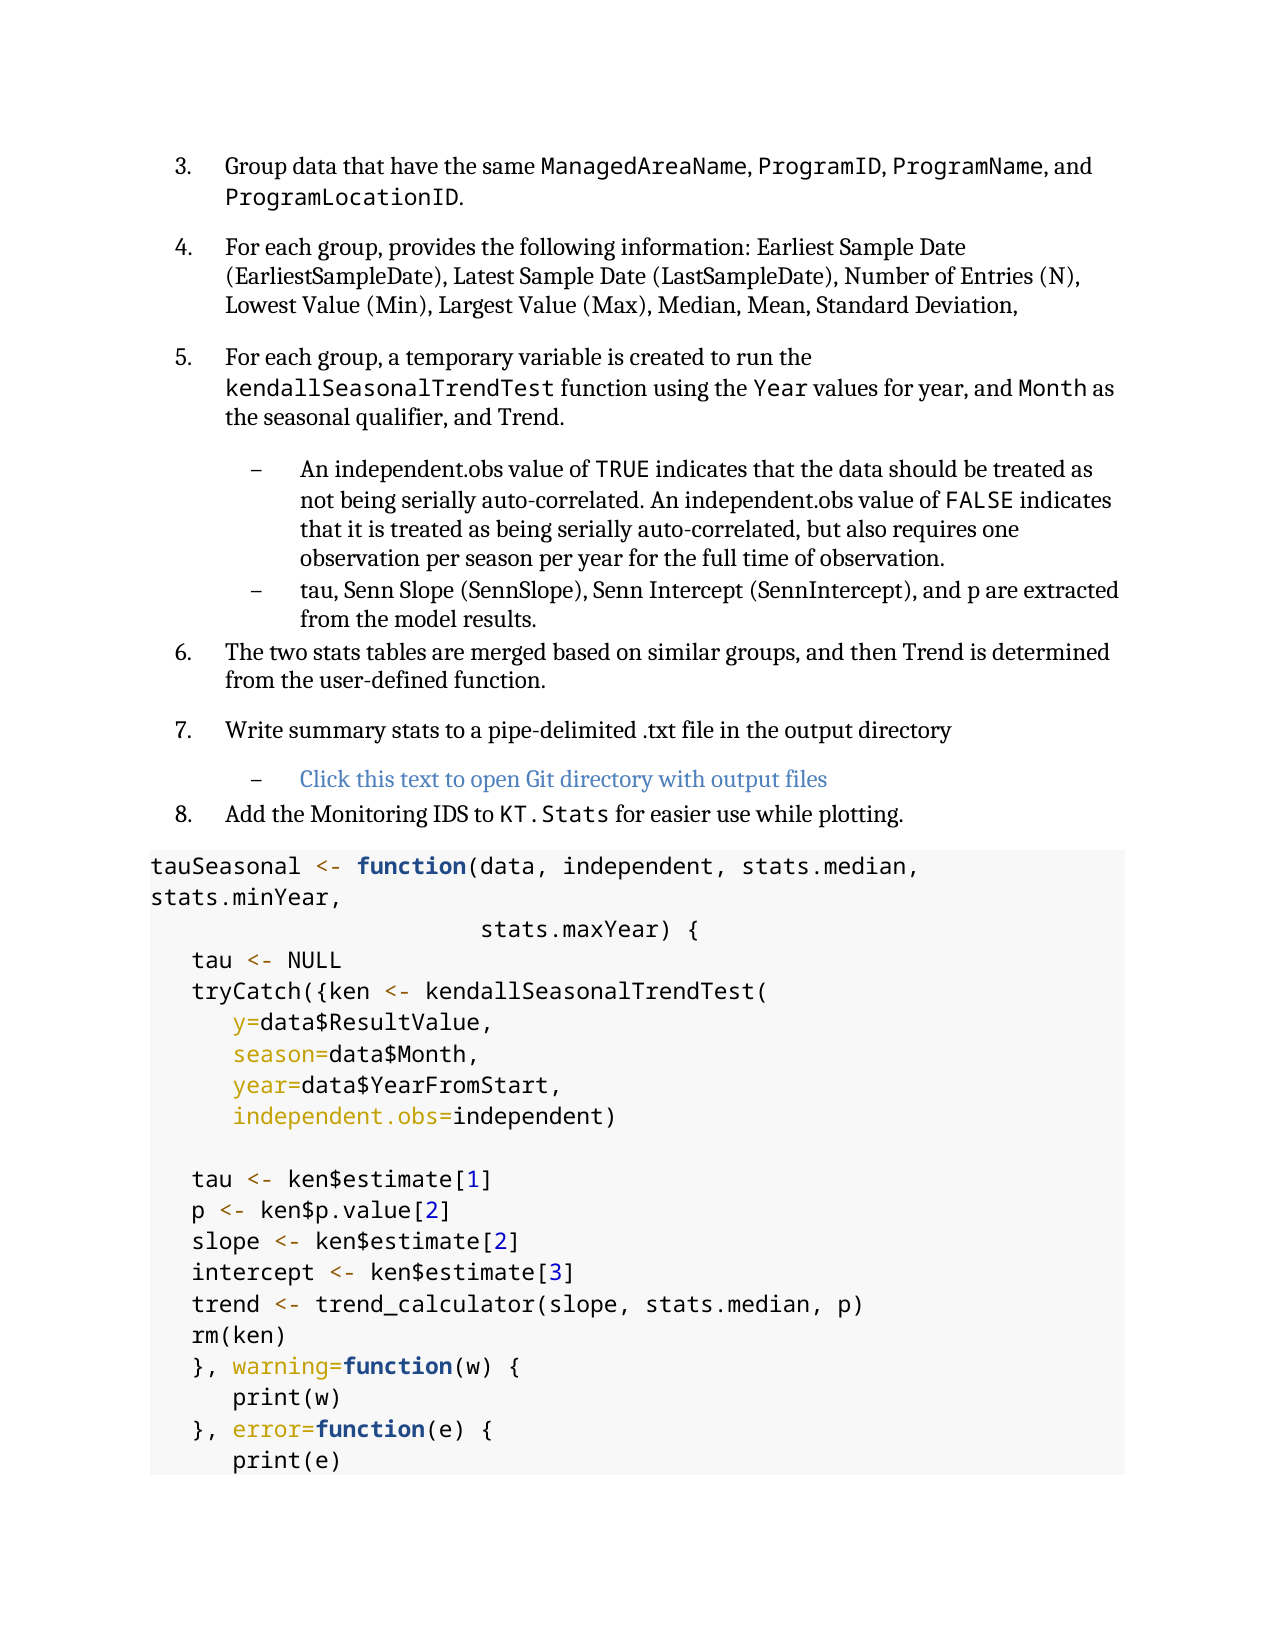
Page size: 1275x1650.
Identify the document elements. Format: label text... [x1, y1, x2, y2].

list For each group, provides the following information: Earliest Sample Date (EarliestSampleDate), Latest Sample Date (LastSampleDate), Number of Entries (N), Lowest Value (Min), Largest Value (Max), Median, Mean, Standard Deviation, [175, 233, 1125, 319]
list Group data that have the same ManagedAreaName, ProgramID, ProgramName, and ProgramLocationID. [175, 150, 1125, 212]
list An independent.obs value of TRUE indicates that the data should be treated as not being serially auto-correlated. An independent.obs value of FALSE indicates that it is treated as being serially auto-correlated, but also requires one observation per season per year for the full time of observation. [250, 452, 1125, 572]
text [150, 850, 1125, 1475]
list The two stats tables are merged based on similar groups, and then Trend is determined from the user-defined function. [175, 637, 1125, 695]
list Add the Monitoring IDS to KT.Stats for easier use while plotting. [175, 798, 1125, 829]
list tau, Senn Slope (SennSlope), Senn Intercept (SennIntercept), and p are extracted from the model results. [250, 576, 1125, 634]
list For each group, a temporary variable is created to run the kendallSeasonalTrendTest function using the Year values for year, and Month as the seasonal qualifier, and Trend. [175, 340, 1125, 432]
list Click this text to open Git directory with output files [250, 765, 1125, 794]
list Write summary stats to a pipe-delimited .txt file in the output directory [175, 716, 1125, 744]
